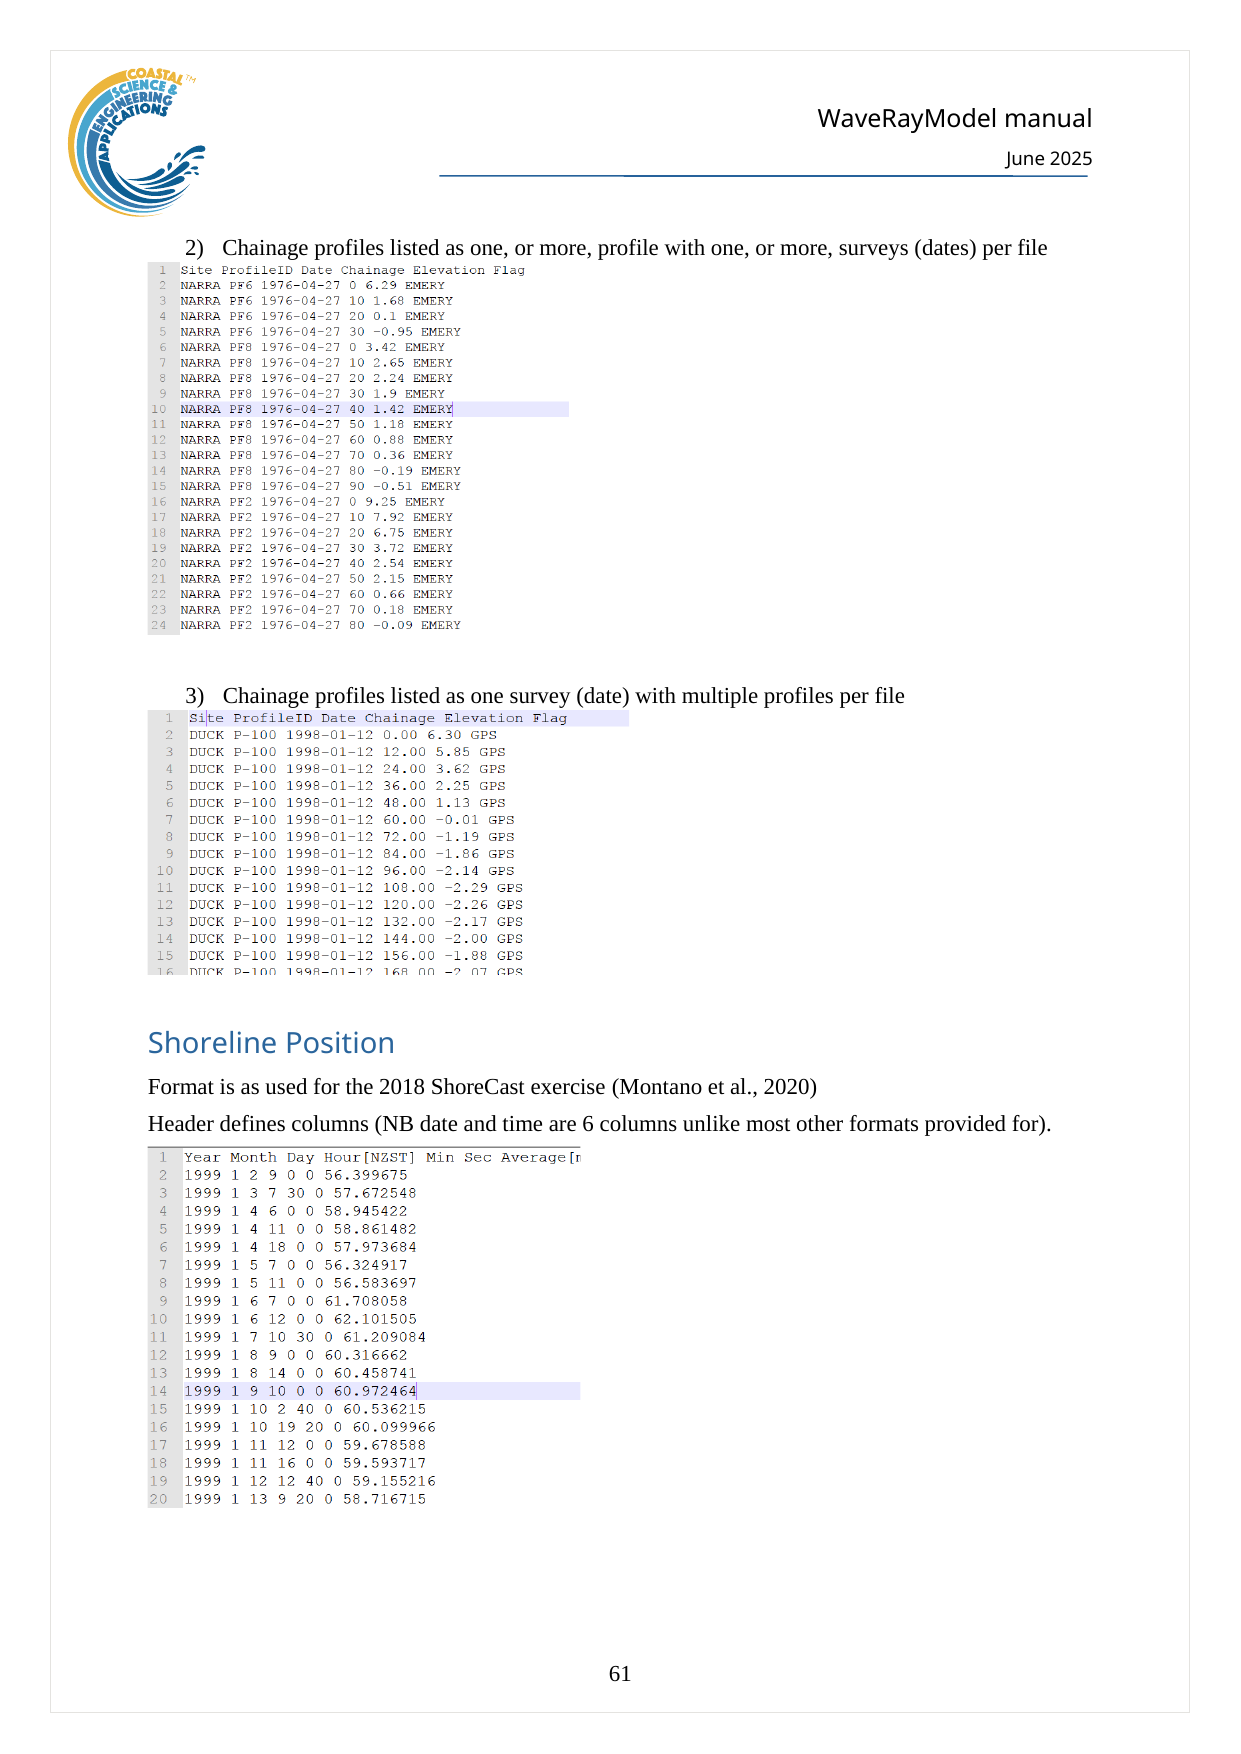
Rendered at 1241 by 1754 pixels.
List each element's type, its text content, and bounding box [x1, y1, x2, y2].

list Chainage profiles listed as one, or more, profile with one, or more, surveys (dates) per file [185, 234, 1093, 260]
text Format is as used for the 2018 ShoreCast exercise (Montano et al., 2020) [148, 1073, 1093, 1099]
text Header defines columns (NB date and time are 6 columns unlike most other formats provided for). [148, 1110, 1093, 1136]
picture [147, 710, 630, 975]
text Shoreline Position [148, 1022, 1093, 1062]
picture [147, 1146, 581, 1508]
picture [147, 262, 569, 635]
list Chainage profiles listed as one survey (date) with multiple profiles per file [185, 682, 1093, 708]
